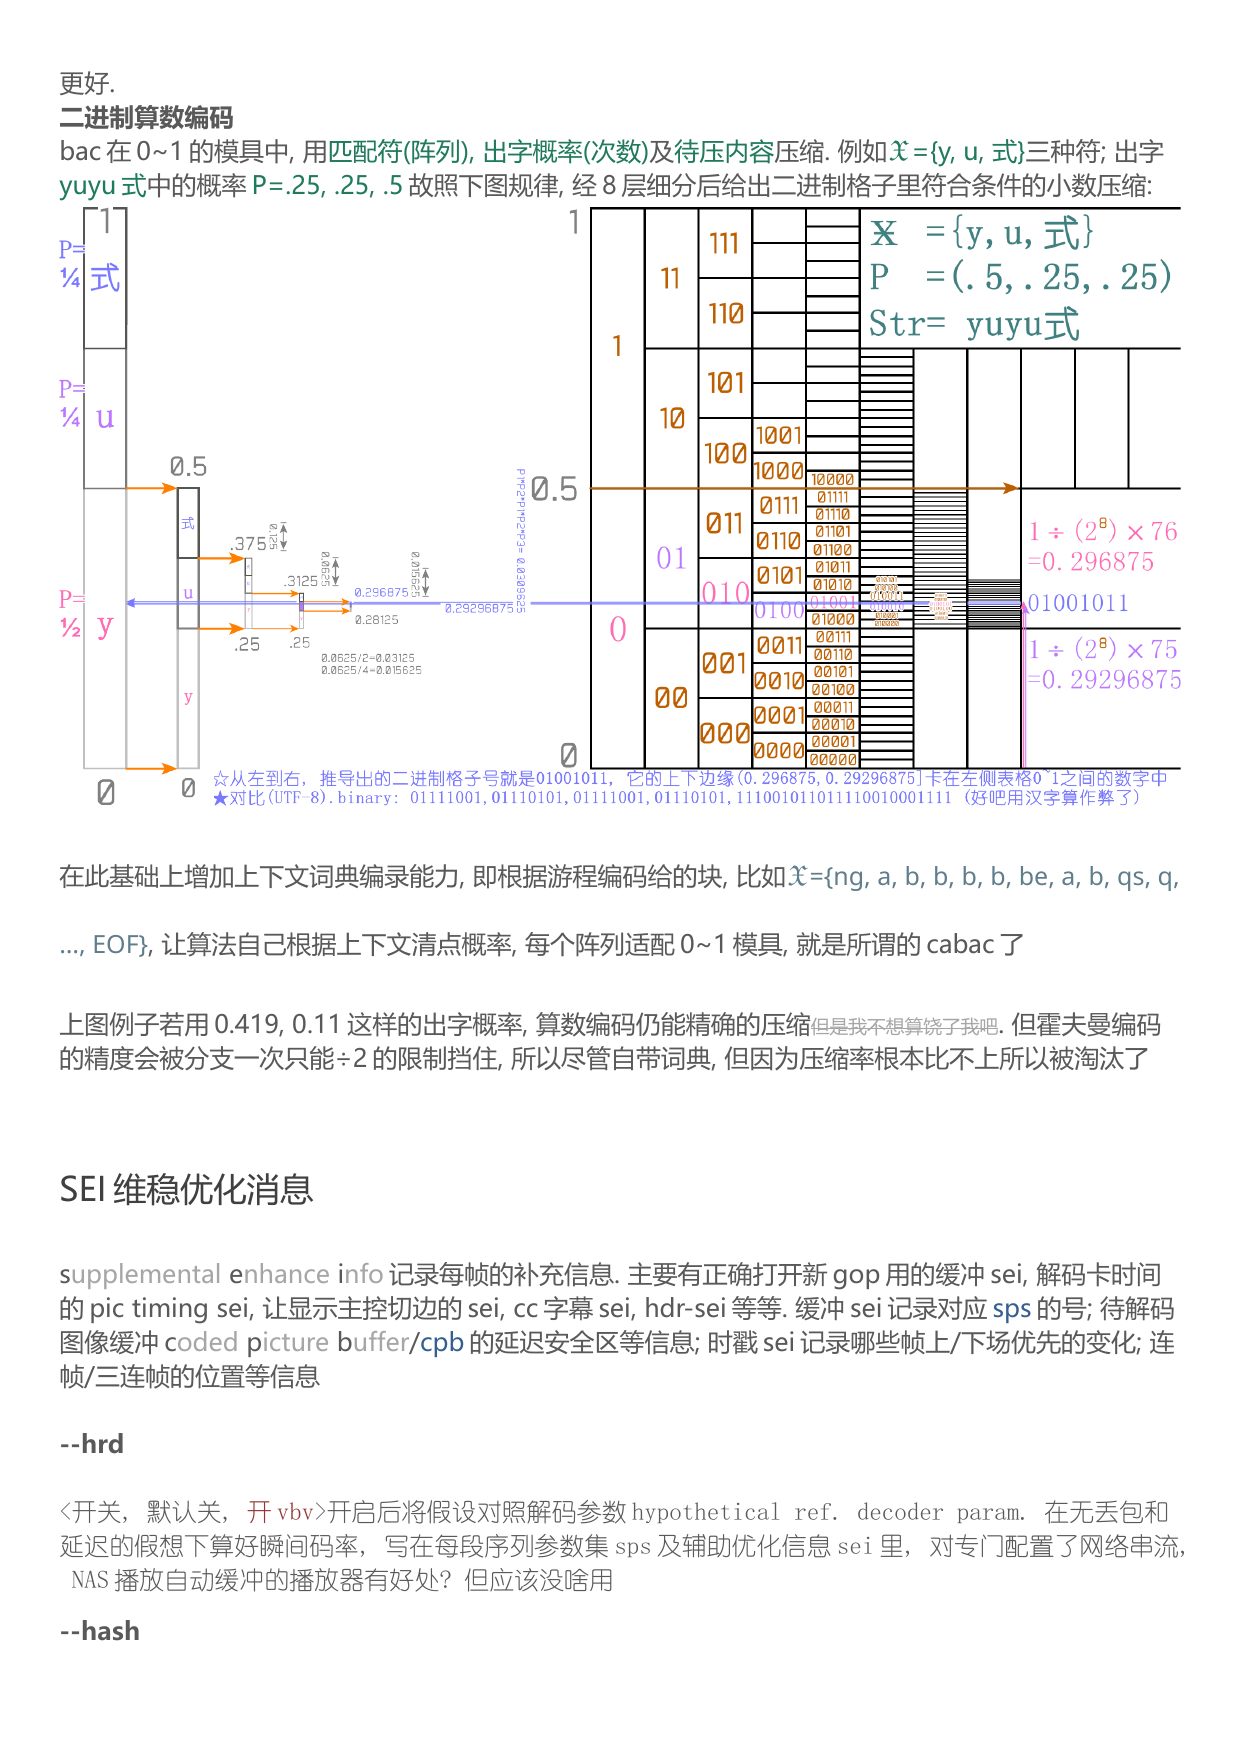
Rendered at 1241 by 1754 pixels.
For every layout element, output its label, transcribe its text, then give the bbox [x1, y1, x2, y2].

text --hash [59, 1613, 1181, 1647]
text 上图例子若用0.419, 0.11这样的出字概率, 算数编码仍能精确的压缩但是我不想算饶了我吧. 但霍夫曼编码的精度会被分支一次只能÷2的限制挡住, 所以尽管自带词典, 但因为压缩率根本比不上所以被淘汰了 [59, 1007, 1181, 1074]
text supplemental enhance info记录每帧的补充信息. 主要有正确打开新gop用的缓冲sei, 解码卡时间的pic timing sei, 让显示主控切边的sei, cc字幕sei, hdr-sei等等. 缓冲sei记录对应sps的号; 待解码图像缓冲coded picture buffer/cpb的延迟安全区等信息; 时戳sei记录哪些帧上/下场优先的变化; 连帧/三连帧的位置等信息 [59, 1256, 1181, 1392]
text <开关, 默认关, 开vbv>开启后将假设对照解码参数hypothetical ref. decoder param. 在无丢包和延迟的假想下算好瞬间码率, 写在每段序列参数集sps及辅助优化信息sei里, 对专门配置了网络串流, NAS播放自动缓冲的播放器有好处? 但应该没啥用 [59, 1494, 1181, 1596]
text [59, 65, 1181, 99]
text --hrd [59, 1426, 1181, 1460]
subtitle SEI维稳优化消息 [59, 1154, 1181, 1222]
text 二进制算数编码 [59, 99, 1181, 133]
picture [59, 207, 1181, 806]
text bac在0~1的模具中, 用匹配符(阵列), 出字概率(次数)及待压内容压缩. 例如𝔛={y, u, 式}三种符; 出字yuyu式中的概率P=.25, .25, .5故照下图规律, 经8层细分后给出二进制格子里符合条件的小数压缩: [59, 133, 1181, 201]
text 在此基础上增加上下文词典编录能力, 即根据游程编码给的块, 比如𝔛={ng, a, b, b, b, b, be, a, b, qs, q, …, EOF}, 让算法自己根据上下文清点概率, 每个阵列适配0~1模具, 就是所谓的cabac了 [59, 842, 1181, 977]
